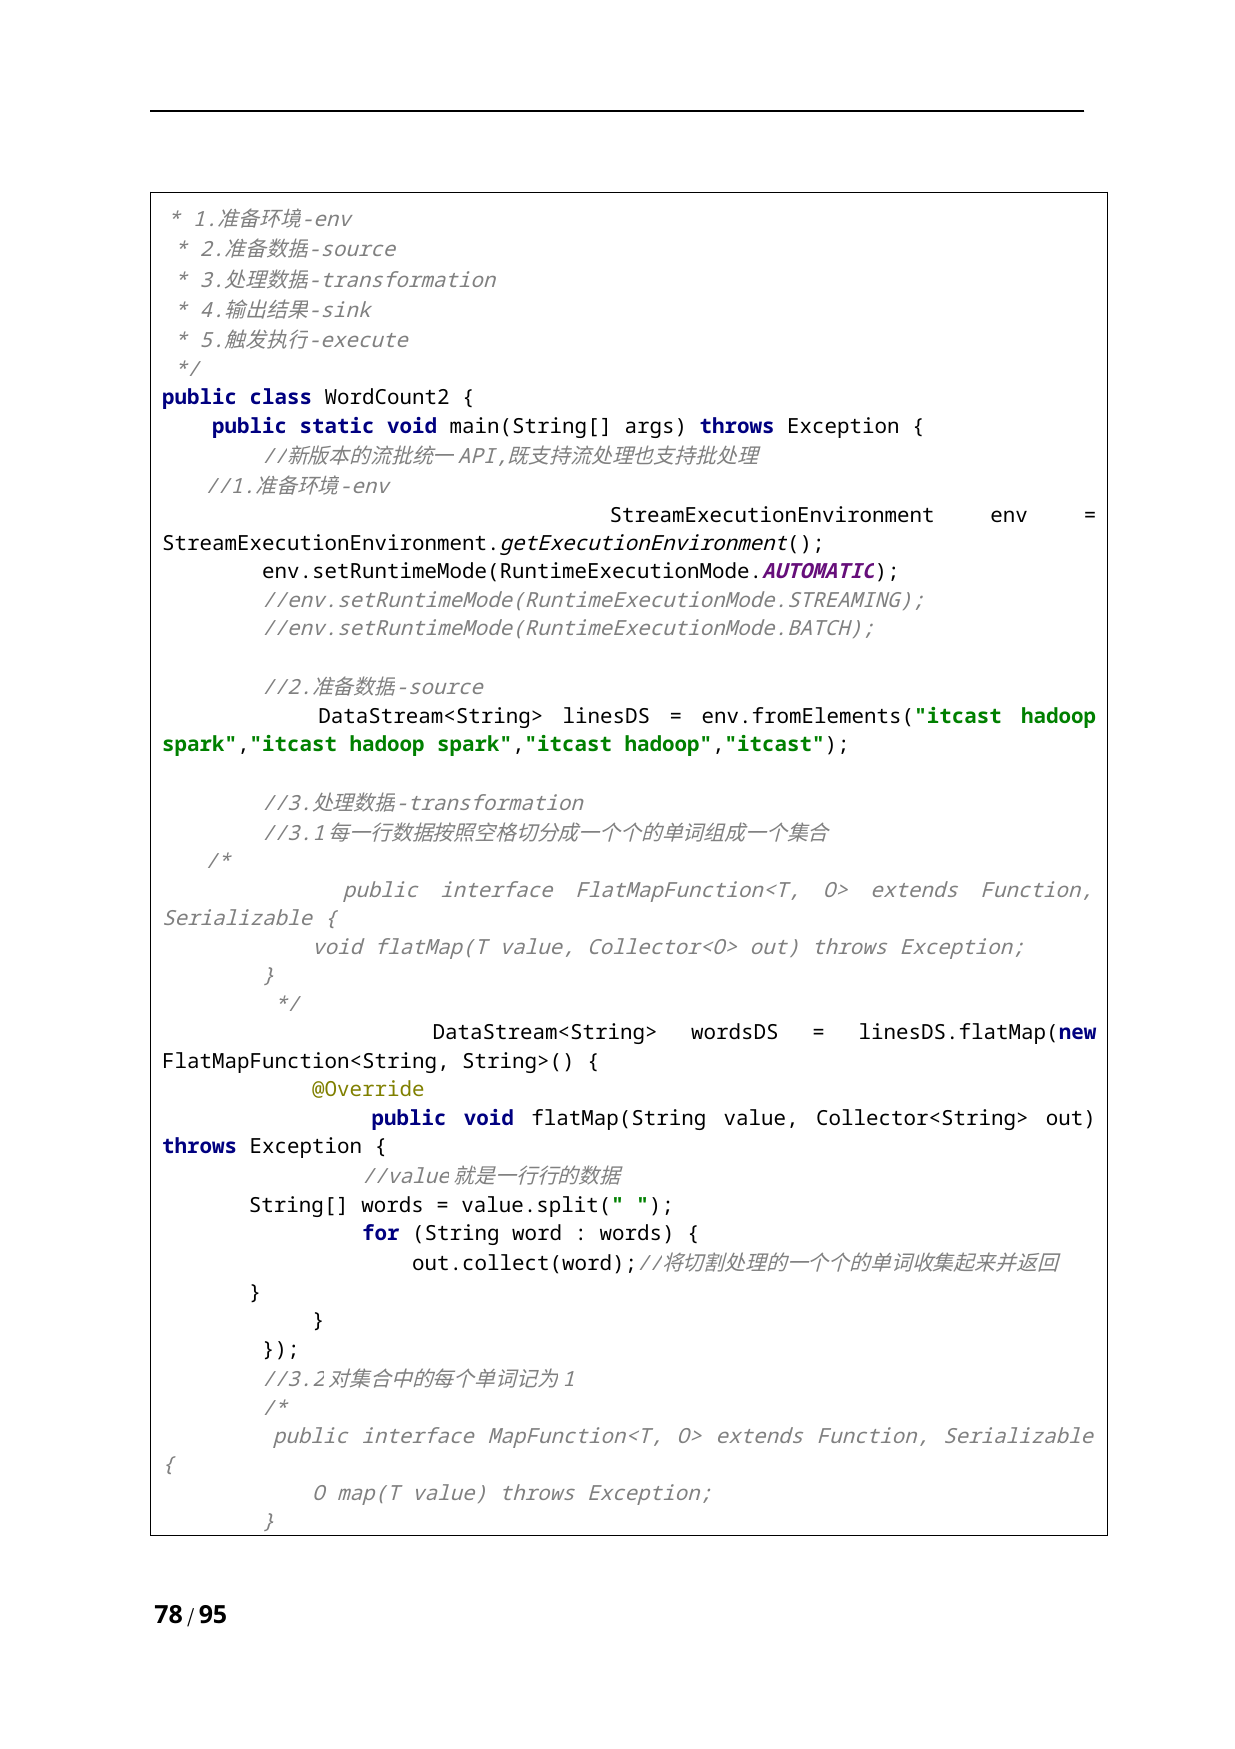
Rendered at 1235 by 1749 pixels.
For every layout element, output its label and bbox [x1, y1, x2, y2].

table_header [151, 193, 1107, 1535]
